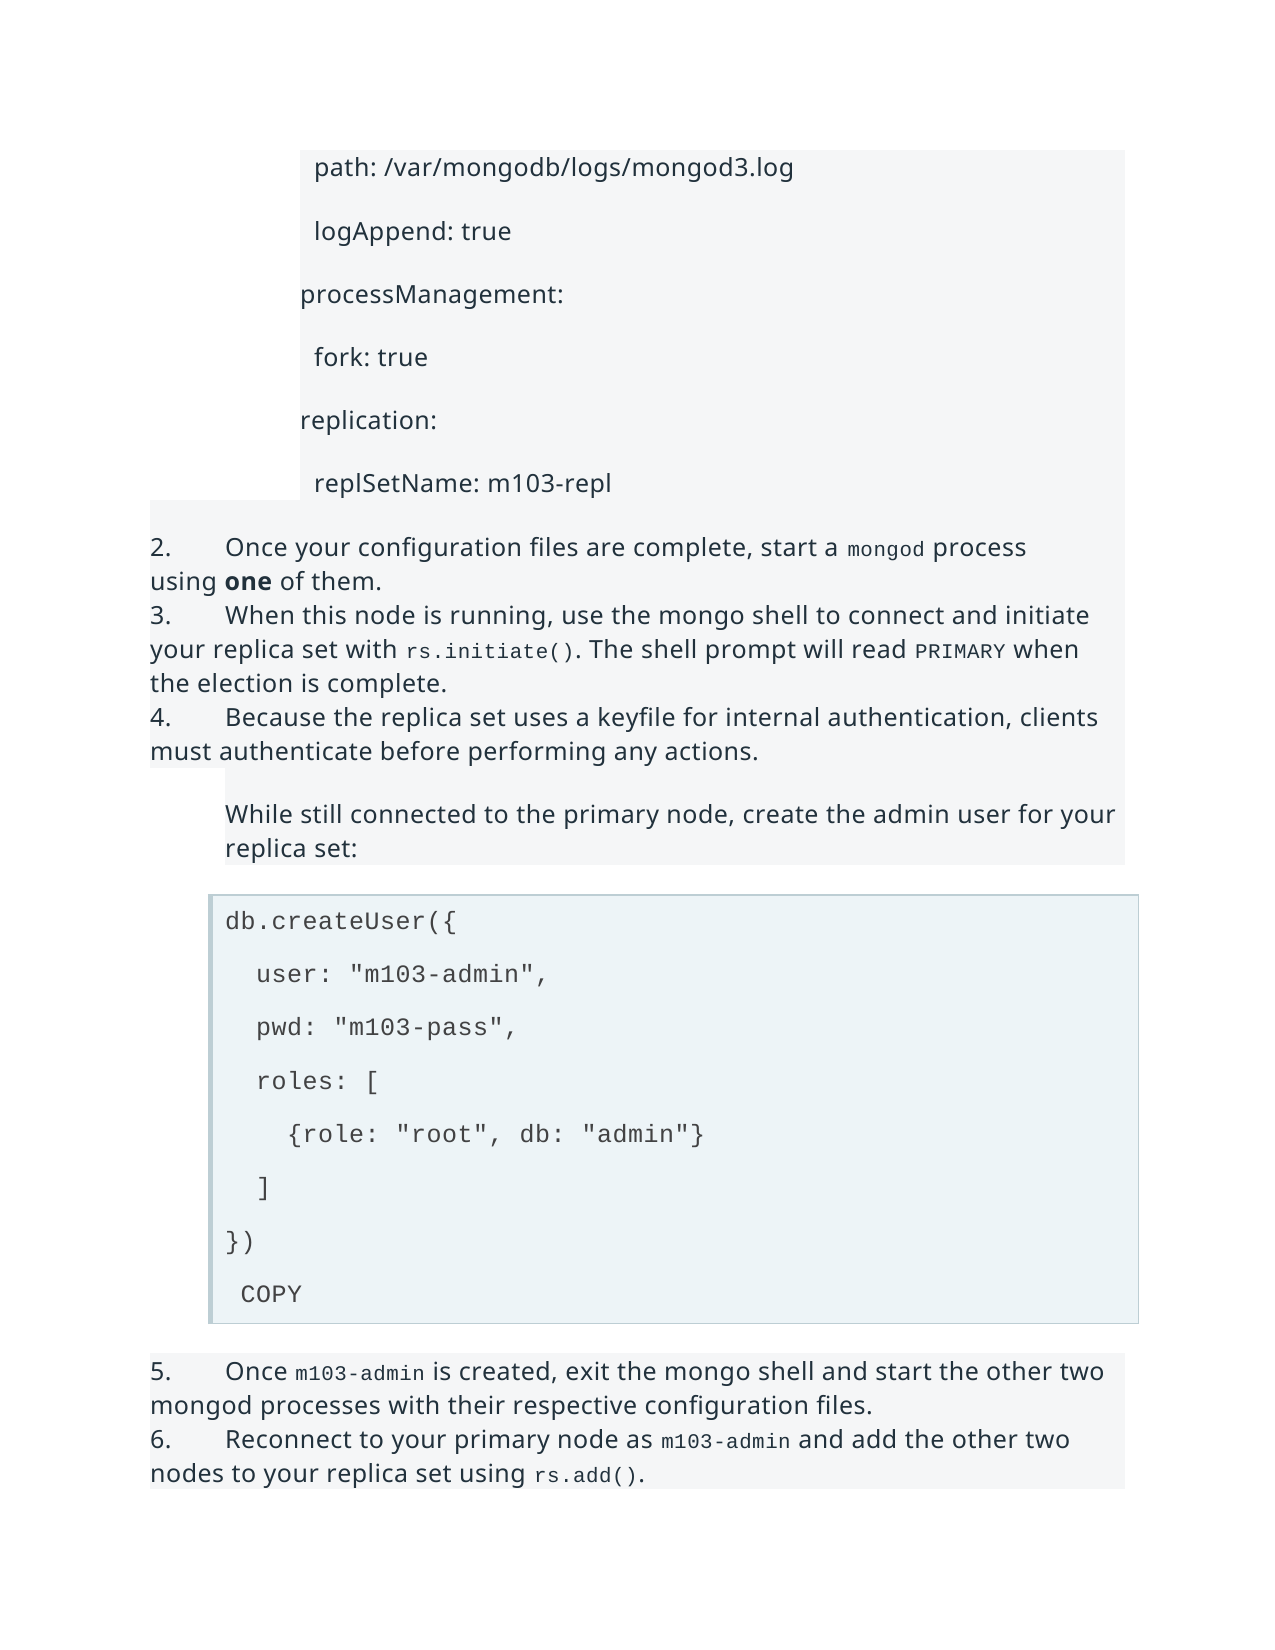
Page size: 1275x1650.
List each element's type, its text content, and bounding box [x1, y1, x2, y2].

list Because the replica set uses a keyfile for internal authentication, clients must authenticate before performing any actions. [150, 700, 1125, 768]
list When this node is running, use the mongo shell to connect and initiate your replica set with rs.initiate(). The shell prompt will read PRIMARY when the election is complete. [150, 597, 1125, 700]
text user: "m103-admin", [213, 948, 1138, 990]
text db.createUser({ [213, 896, 1138, 937]
text processManagement: [300, 276, 1125, 311]
list Once m103-admin is created, exit the mongo shell and start the other two mongod processes with their respective configuration files. [150, 1353, 1125, 1421]
text fork: true [300, 340, 1125, 374]
list Once your configuration files are complete, start a mongod process using one of them. [150, 529, 1125, 597]
text COPY [213, 1268, 1138, 1323]
text replication: [300, 403, 1125, 437]
text roles: [ [213, 1054, 1138, 1097]
text {role: "root", db: "admin"} [213, 1108, 1138, 1150]
text replSetName: m103-repl [300, 466, 1125, 500]
text path: /var/mongodb/logs/mongod3.log [300, 150, 1125, 184]
text }) [213, 1214, 1138, 1257]
text While still connected to the primary node, create the admin user for your replica set: [225, 797, 1125, 865]
text ] [213, 1161, 1138, 1203]
text pwd: "m103-pass", [213, 1001, 1138, 1043]
text logAppend: true [300, 213, 1125, 247]
list Reconnect to your primary node as m103-admin and add the other two nodes to your replica set using rs.add(). [150, 1421, 1125, 1489]
